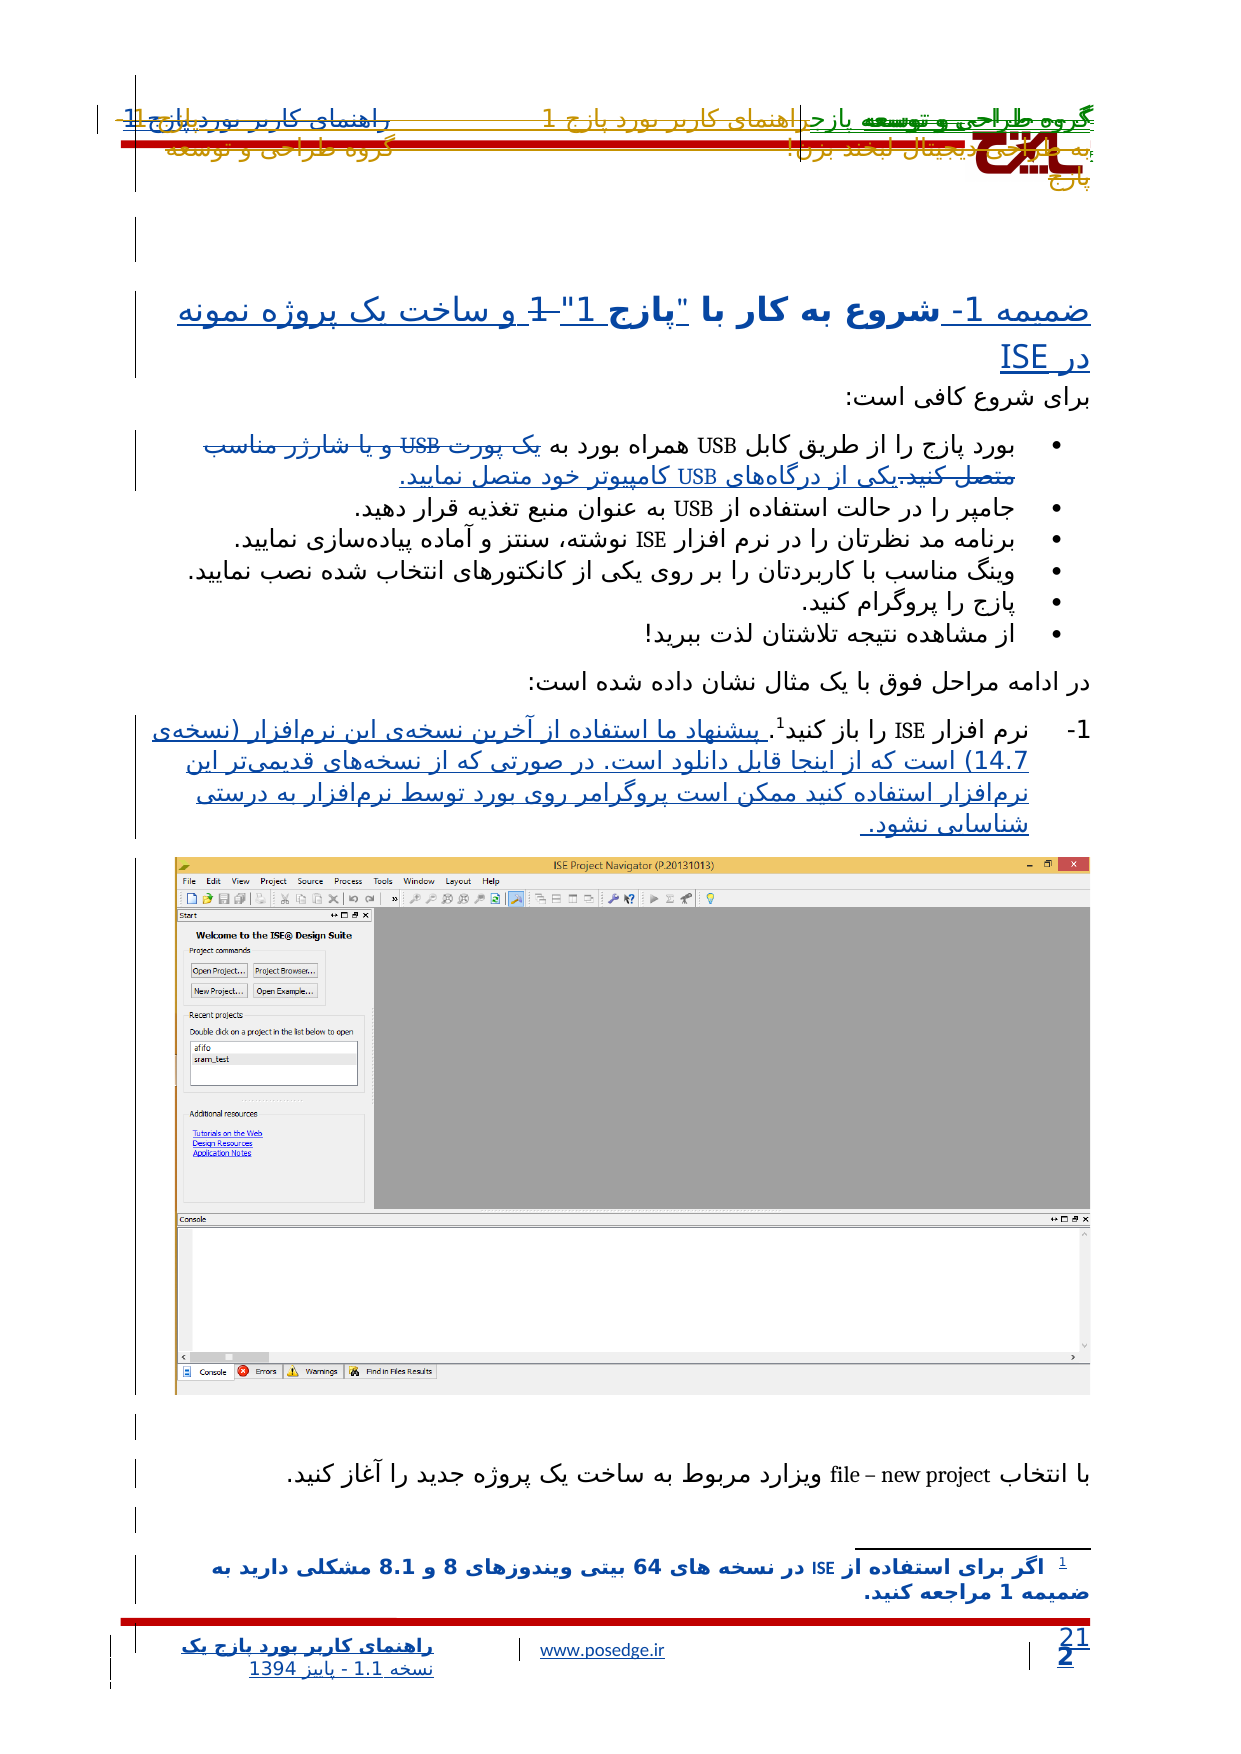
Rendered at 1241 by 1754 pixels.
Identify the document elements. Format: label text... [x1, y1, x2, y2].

list از مشاهده نتیجه تلاشتان لذت ببرید! [150, 619, 1053, 648]
text در ادامه مراحل فوق با یک مثال نشان داده شده است: [150, 667, 1090, 696]
picture [1006, 123, 1059, 129]
picture [174, 857, 1091, 1395]
picture [1061, 123, 1072, 129]
list برنامه مد نظرتان را در نرم افزار ISE نوشته، سنتز و آماده پیاده‌سازی نمایید. [150, 524, 1053, 553]
text برای شروع کافی است: [150, 382, 1090, 411]
list پازج را پروگرام کنید. [150, 587, 1053, 616]
picture [989, 151, 999, 157]
list نرم افزار ISE را باز کنید. [150, 715, 1067, 838]
picture [964, 123, 1091, 182]
list با انتخاب file – new project ویزارد مربوط به ساخت یک پروژه جدید را آغاز کنید. [150, 1459, 1090, 1488]
list وینگ مناسب با کاربردتان را بر روی یکی از کانکتورهای انتخاب شده نصب نمایید. [150, 556, 1053, 585]
subtitle شروع به کار با پازج [150, 291, 1090, 378]
picture [969, 123, 1005, 129]
list بورد پازج را از طریق کابل USB همراه بورد به [150, 430, 1053, 491]
list جامپر را در حالت استفاده از USB به عنوان منبع تغذیه قرار دهید. [150, 493, 1053, 522]
